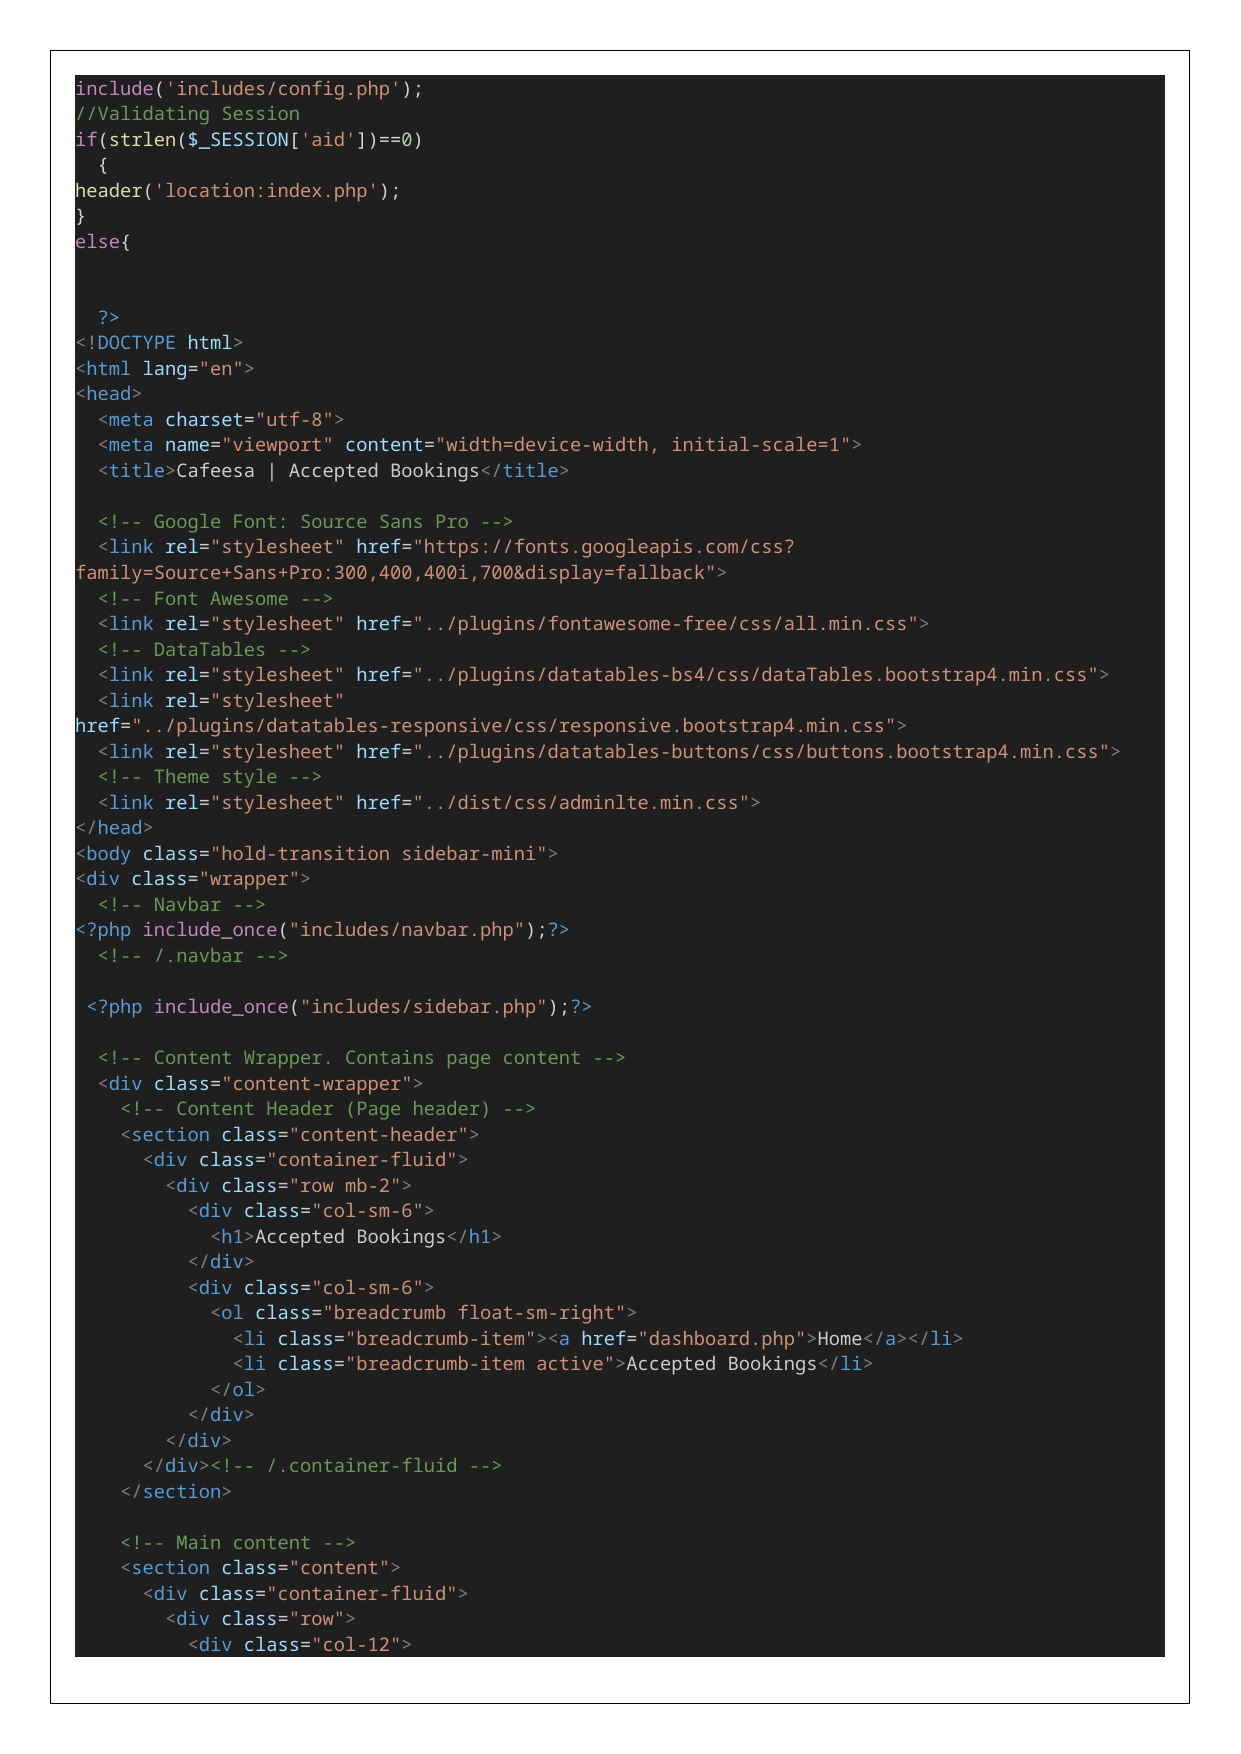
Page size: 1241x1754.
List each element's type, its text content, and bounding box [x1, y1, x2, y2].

text <ol class="breadcrumb float-sm-right"> [75, 1299, 1165, 1325]
text <!DOCTYPE html> [75, 330, 1165, 355]
text </section> [75, 1478, 1165, 1504]
text <div class="container-fluid"> [75, 1146, 1165, 1172]
text <body class="hold-transition sidebar-mini"> [75, 840, 1165, 866]
text { [75, 152, 1165, 177]
text <!-- Navbar --> [75, 891, 1165, 917]
text <div class="row"> [75, 1606, 1165, 1631]
text <!-- Main content --> [75, 1529, 1165, 1555]
text <!-- Font Awesome --> [75, 585, 1165, 610]
text <meta name="viewport" content="width=device-width, initial-scale=1"> [75, 432, 1165, 457]
text include('includes/config.php'); [75, 75, 1165, 101]
text </div><!-- /.container-fluid --> [75, 1453, 1165, 1478]
text </div> [75, 1248, 1165, 1274]
text <title>Cafeesa | Accepted Bookings</title> [75, 457, 1165, 483]
text <section class="content-header"> [75, 1121, 1165, 1146]
text <li class="breadcrumb-item active">Accepted Bookings</li> [75, 1351, 1165, 1376]
text } [75, 203, 1165, 228]
text <html lang="en"> [75, 355, 1165, 381]
text <h1>Accepted Bookings</h1> [75, 1223, 1165, 1248]
text </div> [75, 1427, 1165, 1453]
text <li class="breadcrumb-item"><a href="dashboard.php">Home</a></li> [75, 1325, 1165, 1351]
text <link rel="stylesheet" href="../plugins/datatables-bs4/css/dataTables.bootstrap4.min.css"> [75, 661, 1165, 687]
text <link rel="stylesheet" href="../dist/css/adminlte.min.css"> [75, 789, 1165, 814]
text <meta charset="utf-8"> [75, 406, 1165, 432]
text <link rel="stylesheet" href="https://fonts.googleapis.com/css?family=Source+Sans+Pro:300,400,400i,700&display=fallback"> [75, 534, 1165, 585]
text <link rel="stylesheet" href="../plugins/datatables-buttons/css/buttons.bootstrap4.min.css"> [75, 738, 1165, 763]
text //Validating Session [75, 101, 1165, 126]
text <!-- Content Wrapper. Contains page content --> [75, 1044, 1165, 1070]
text <!-- Google Font: Source Sans Pro --> [75, 508, 1165, 534]
text <section class="content"> [75, 1555, 1165, 1580]
text <?php include_once("includes/sidebar.php");?> [75, 993, 1165, 1019]
text </div> [75, 1402, 1165, 1427]
text header('location:index.php'); [75, 177, 1165, 203]
text <!-- DataTables --> [75, 636, 1165, 661]
text <head> [75, 381, 1165, 406]
text <?php include_once("includes/navbar.php");?> [75, 917, 1165, 942]
text <div class="col-sm-6"> [75, 1197, 1165, 1223]
text <div class="col-sm-6"> [75, 1274, 1165, 1299]
text if(strlen($_SESSION['aid'])==0) [75, 126, 1165, 152]
text <!-- Theme style --> [75, 763, 1165, 789]
text </head> [75, 814, 1165, 840]
text <!-- Content Header (Page header) --> [75, 1095, 1165, 1121]
text <div class="wrapper"> [75, 866, 1165, 891]
text </ol> [75, 1376, 1165, 1402]
text <div class="col-12"> [75, 1631, 1165, 1657]
text <link rel="stylesheet" href="../plugins/fontawesome-free/css/all.min.css"> [75, 610, 1165, 636]
text <div class="content-wrapper"> [75, 1070, 1165, 1095]
text <div class="row mb-2"> [75, 1172, 1165, 1197]
text ?> [75, 304, 1165, 330]
text <link rel="stylesheet" href="../plugins/datatables-responsive/css/responsive.bootstrap4.min.css"> [75, 687, 1165, 738]
text else{ [75, 228, 1165, 254]
text <!-- /.navbar --> [75, 942, 1165, 968]
text <div class="container-fluid"> [75, 1580, 1165, 1606]
